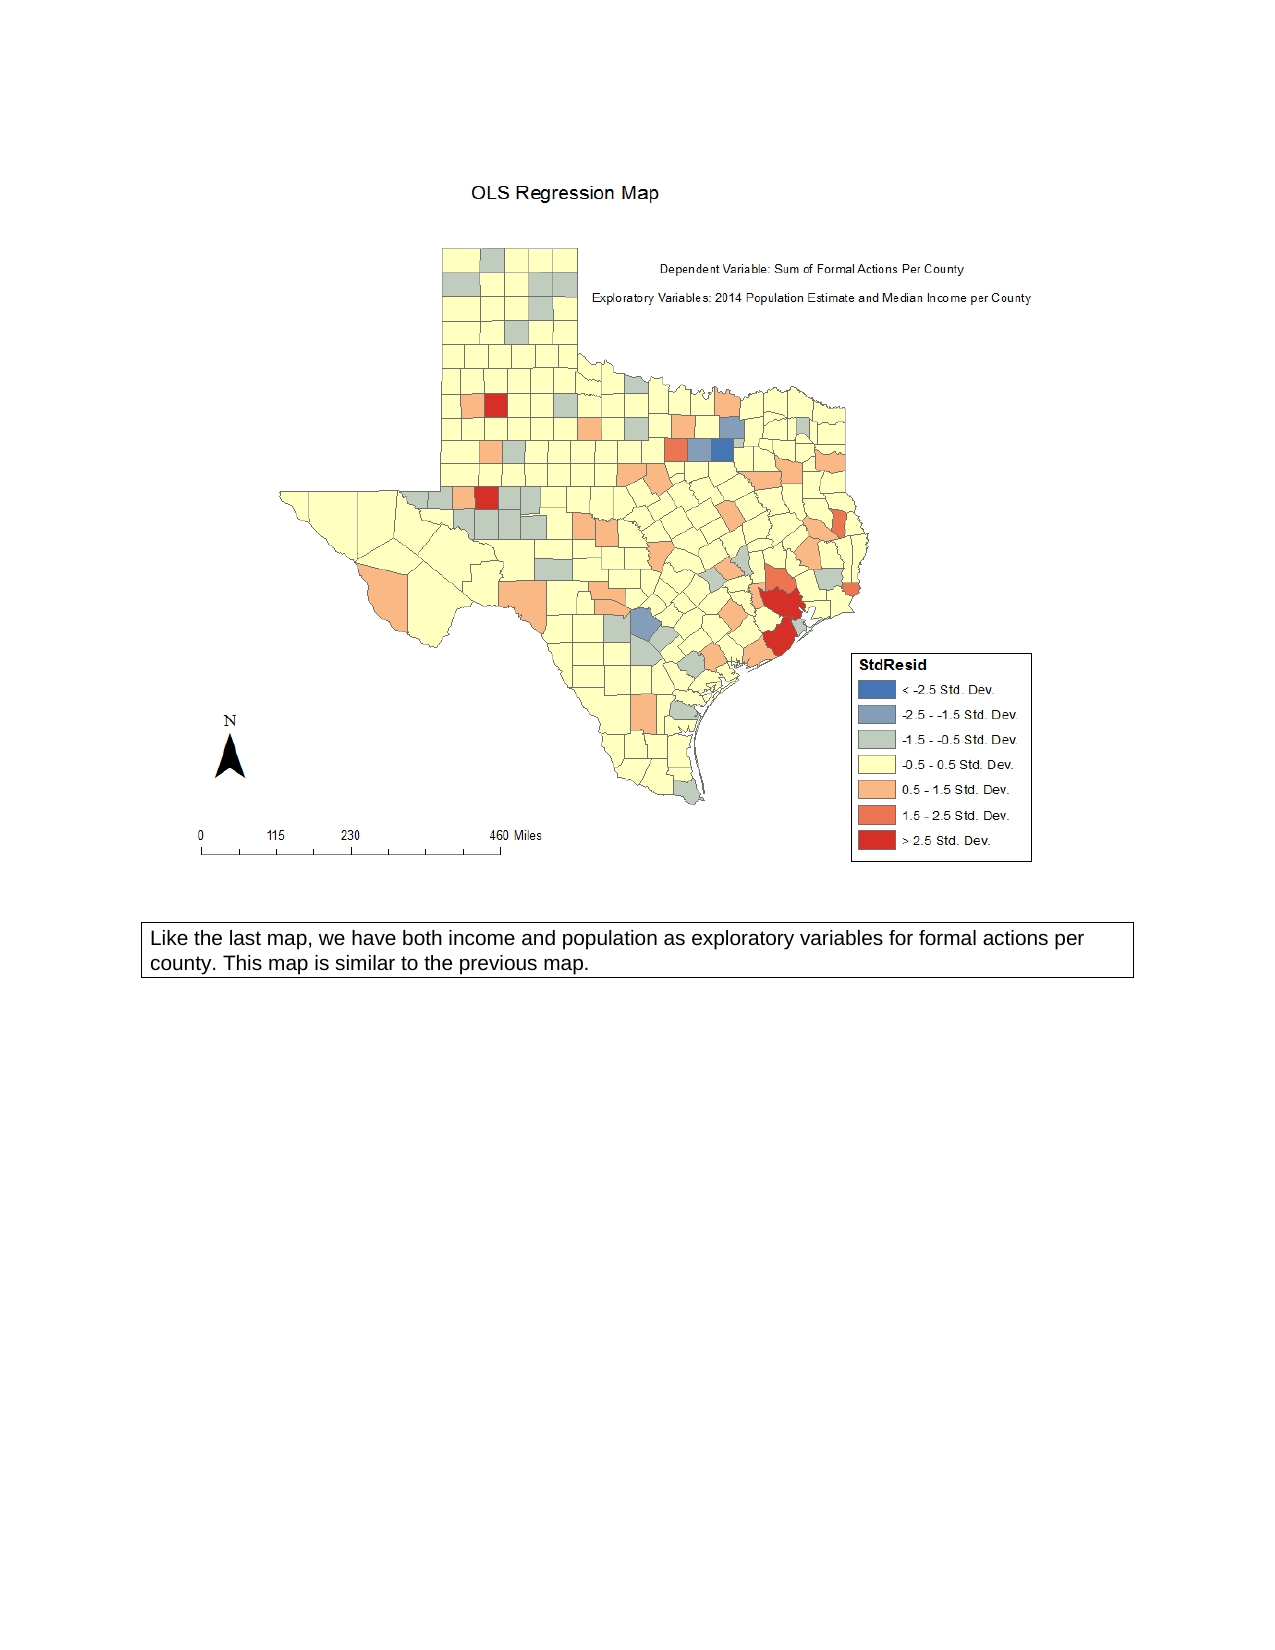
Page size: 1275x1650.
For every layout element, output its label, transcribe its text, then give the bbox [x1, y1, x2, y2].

picture [150, 150, 1125, 904]
text Like the last map, we have both income and population as exploratory variables for formal actions per county. This map is similar to the previous map. [142, 923, 1133, 977]
